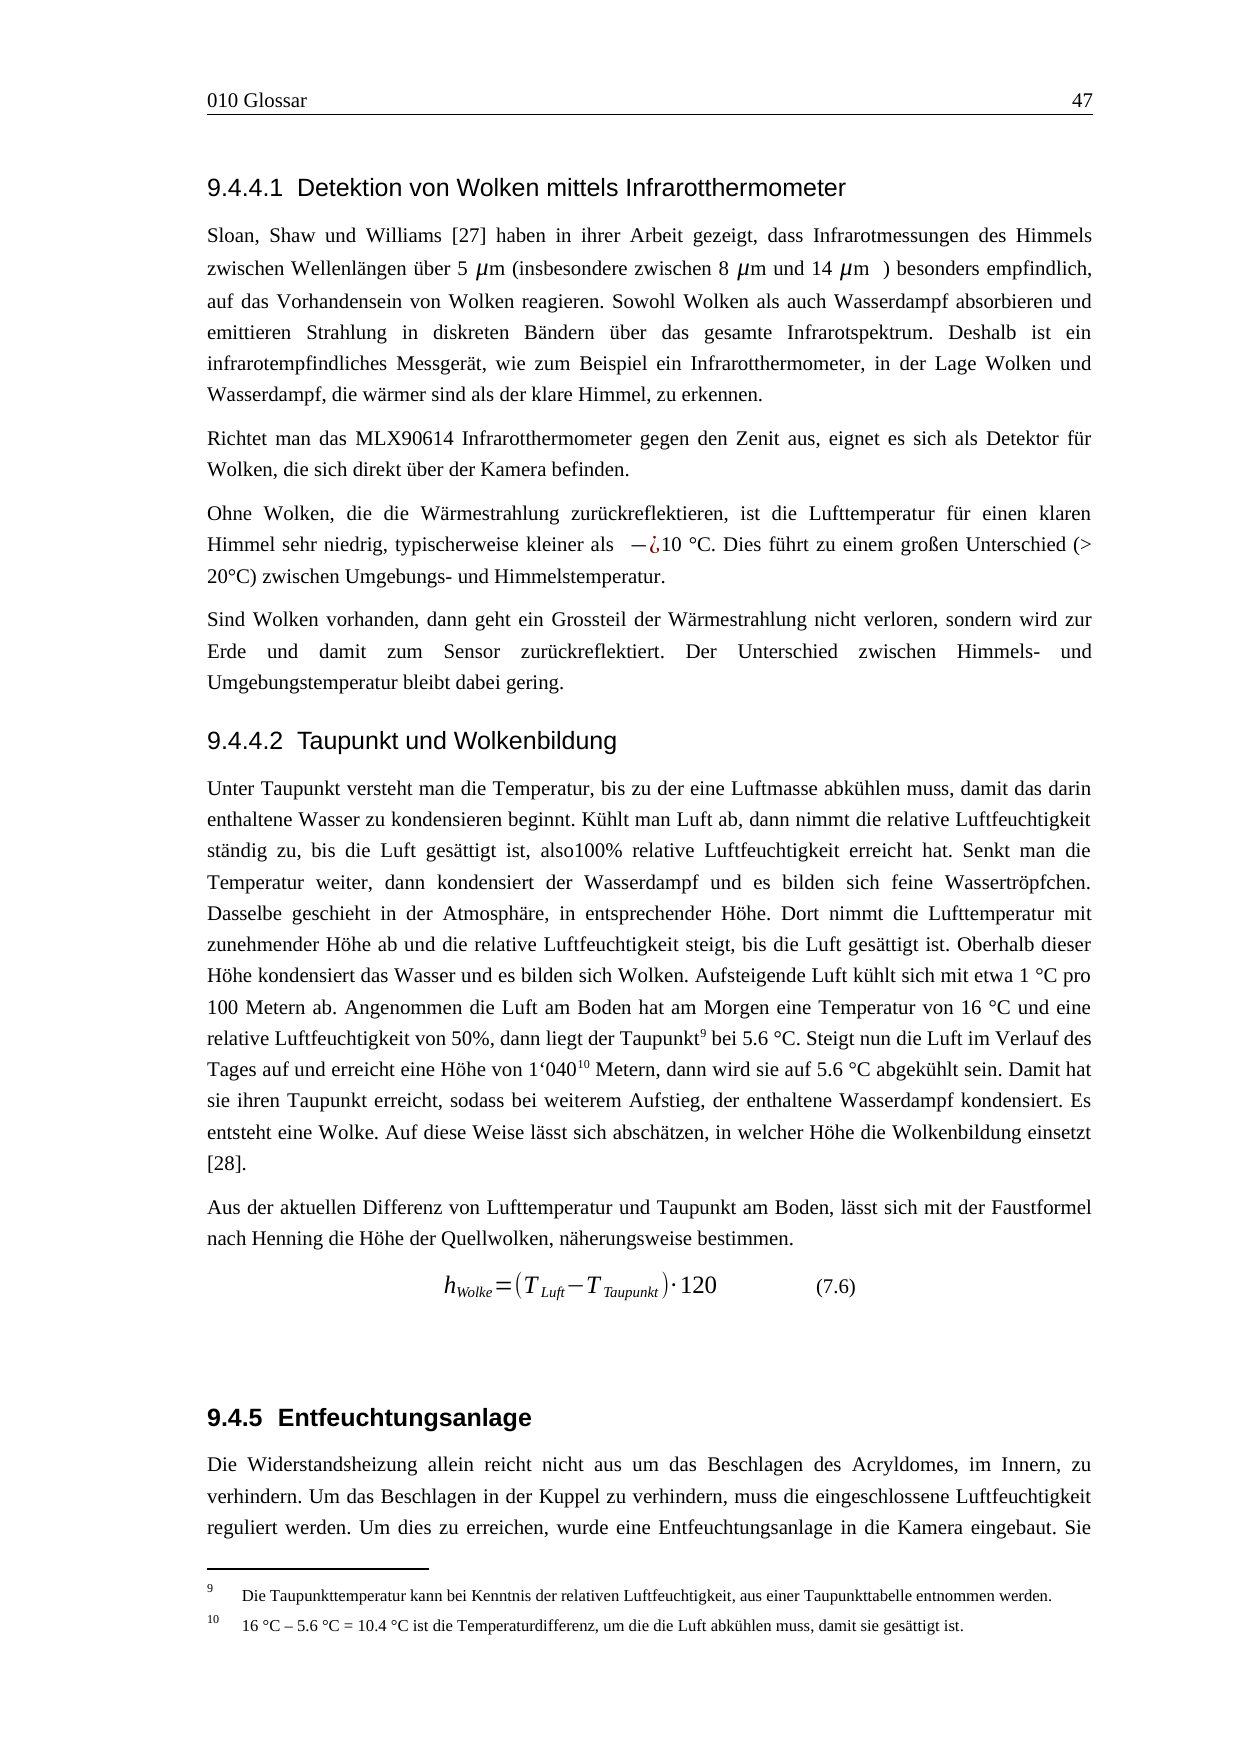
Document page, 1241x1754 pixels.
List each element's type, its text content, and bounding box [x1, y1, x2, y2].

subtitle Taupunkt und Wolkenbildung [207, 726, 1093, 755]
text Richtet man das MLX90614 Infrarotthermometer gegen den Zenit aus, eignet es sich als Detektor für Wolken, die sich direkt über der Kamera befinden. [207, 426, 1093, 481]
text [207, 1452, 1093, 1539]
text Aus der aktuellen Differenz von Lufttemperatur und Taupunkt am Boden, lässt sich mit der Faustformel nach Henning die Höhe der Quellwolken, näherungsweise bestimmen. [207, 1194, 1093, 1250]
subtitle Entfeuchtungsanlage [207, 1402, 1093, 1431]
text Ohne Wolken, die die Wärmestrahlung zurückreflektieren, ist die Lufttemperatur für einen klaren Himmel sehr niedrig, typischerweise kleiner als 10 °C. Dies führt zu einem großen Unterschied (> 20°C) zwischen Umgebungs- und Himmelstemperatur. [207, 501, 1093, 588]
text Unter Taupunkt versteht man die Temperatur, bis zu der eine Luftmasse abkühlen muss, damit das darin enthaltene Wasser zu kondensieren beginnt. Kühlt man Luft ab, dann nimmt die relative Luftfeuchtigkeit ständig zu, bis die Luft gesättigt ist, also100% relative Luftfeuchtigkeit erreicht hat. Senkt man die Temperatur weiter, dann kondensiert der Wasserdampf und es bilden sich feine Wassertröpfchen. Dasselbe geschieht in der Atmosphäre, in entsprechender Höhe. Dort nimmt die Lufttemperatur mit zunehmender Höhe ab und die relative Luftfeuchtigkeit steigt, bis die Luft gesättigt ist. Oberhalb dieser Höhe kondensiert das Wasser und es bilden sich Wolken. Aufsteigende Luft kühlt sich mit etwa 1 °C pro 100 Metern ab. Angenommen die Luft am Boden hat am Morgen eine Temperatur von 16 °C und eine relative Luftfeuchtigkeit von 50%, dann liegt der Taupunkt bei 5.6 °C. Steigt nun die Luft im Verlauf des Tages auf und erreicht eine Höhe von 1‘040 Metern, dann wird sie auf 5.6 °C abgekühlt sein. Damit hat sie ihren Taupunkt erreicht, sodass bei weiterem Aufstieg, der enthaltene Wasserdampf kondensiert. Es entsteht eine Wolke. Auf diese Weise lässt sich abschätzen, in welcher Höhe die Wolkenbildung einsetzt [28]. [207, 776, 1093, 1175]
text Sloan, Shaw und Williams [27] haben in ihrer Arbeit gezeigt, dass Infrarotmessungen des Himmels zwischen Wellenlängen über 5 m (insbesondere zwischen 8 m und 14 m ) besonders empfindlich, auf das Vorhandensein von Wolken reagieren. Sowohl Wolken als auch Wasserdampf absorbieren und emittieren Strahlung in diskreten Bändern über das gesamte Infrarotspektrum. Deshalb ist ein infrarotempfindliches Messgerät, wie zum Beispiel ein Infrarotthermometer, in der Lage Wolken und Wasserdampf, die wärmer sind als der klare Himmel, zu erkennen. [207, 222, 1093, 406]
subtitle Detektion von Wolken mittels Infrarotthermometer [207, 173, 1093, 201]
text Sind Wolken vorhanden, dann geht ein Grossteil der Wärmestrahlung nicht verloren, sondern wird zur Erde und damit zum Sensor zurückreflektiert. Der Unterschied zwischen Himmels- und Umgebungstemperatur bleibt dabei gering. [207, 607, 1093, 694]
